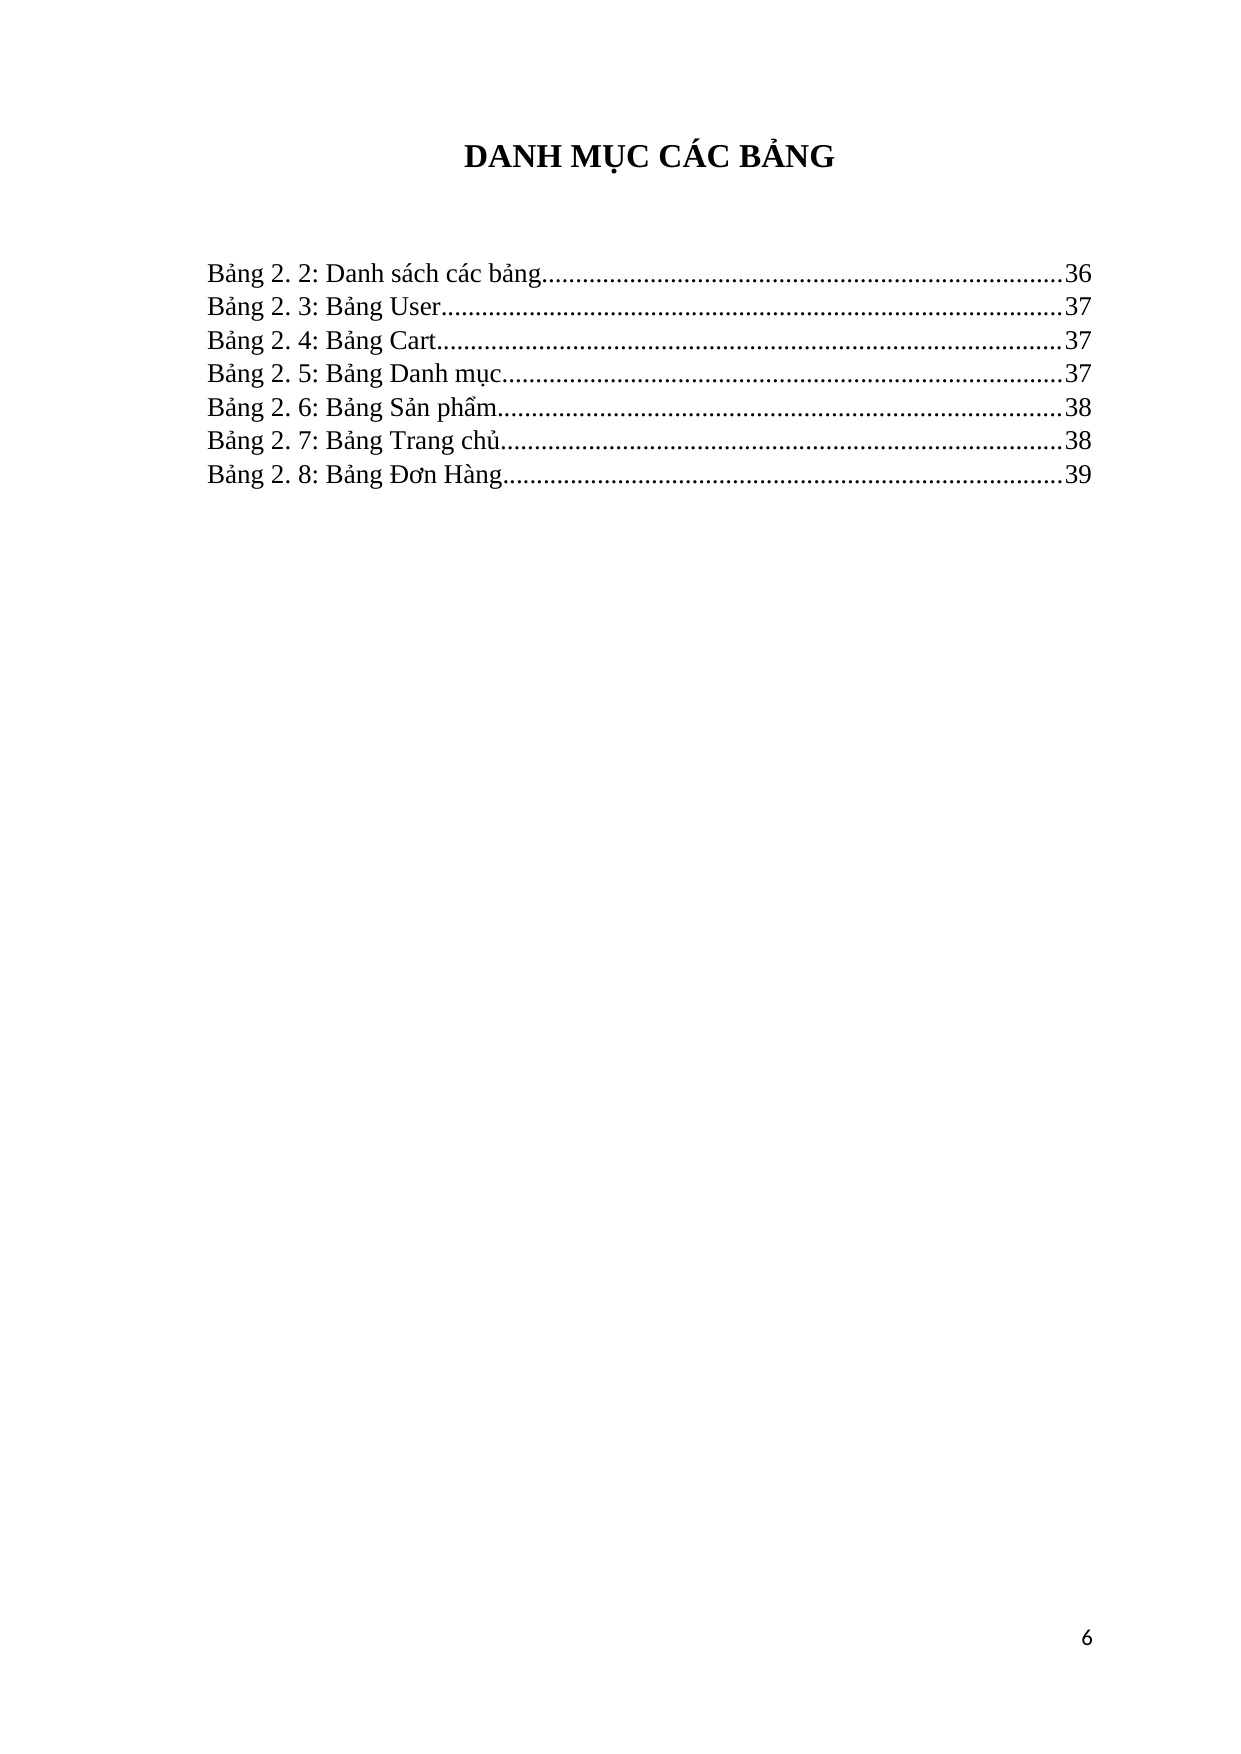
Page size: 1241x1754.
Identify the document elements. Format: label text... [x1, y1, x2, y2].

text Bảng 2. 7: Bảng Trang chủ 38 [207, 424, 1092, 456]
text Bảng 2. 2: Danh sách các bảng 36 [207, 257, 1092, 288]
text Bảng 2. 6: Bảng Sản phẩm 38 [207, 391, 1092, 422]
text Bảng 2. 3: Bảng User 37 [207, 290, 1092, 321]
text DANH MỤC CÁC BẢNG [207, 136, 1092, 174]
text Bảng 2. 5: Bảng Danh mục 37 [207, 357, 1092, 388]
text Bảng 2. 4: Bảng Cart 37 [207, 324, 1092, 355]
text Bảng 2. 8: Bảng Đơn Hàng 39 [207, 458, 1092, 489]
